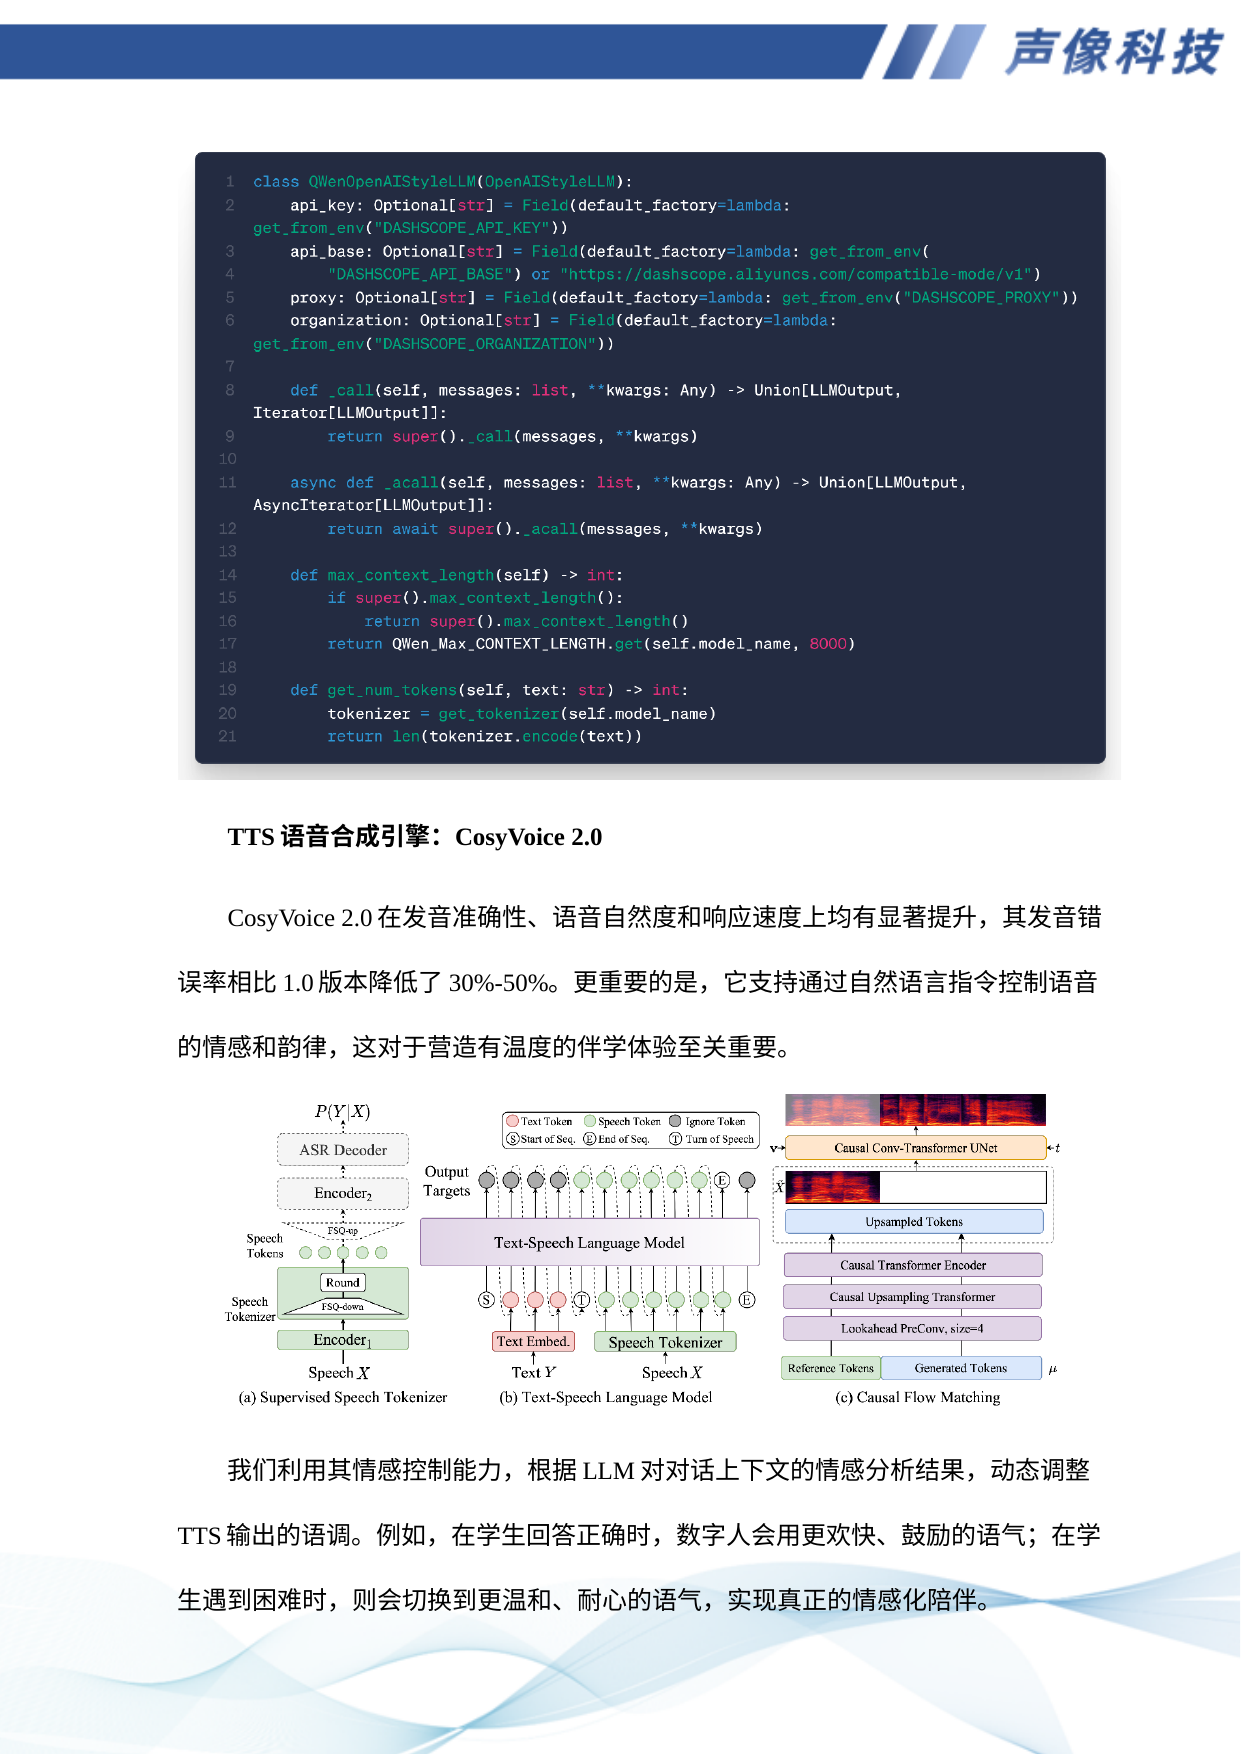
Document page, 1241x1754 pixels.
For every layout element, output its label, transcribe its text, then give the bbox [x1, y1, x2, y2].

text CosyVoice 2.0在发音准确性、语音自然度和响应速度上均有显著提升，其发音错误率相比1.0版本降低了30%-50%。更重要的是，它支持通过自然语言指令控制语音的情感和韵律，这对于营造有温度的伴学体验至关重要。 [177, 883, 1122, 1078]
text 我们利用其情感控制能力，根据LLM对对话上下文的情感分析结果，动态调整TTS输出的语调。例如，在学生回答正确时，数字人会用更欢快、鼓励的语气；在学生遇到困难时，则会切换到更温和、耐心的语气，实现真正的情感化陪伴。 [177, 1436, 1122, 1631]
text TTS语音合成引擎：CosyVoice 2.0 [177, 802, 1122, 867]
picture [0, 0, 1241, 1754]
